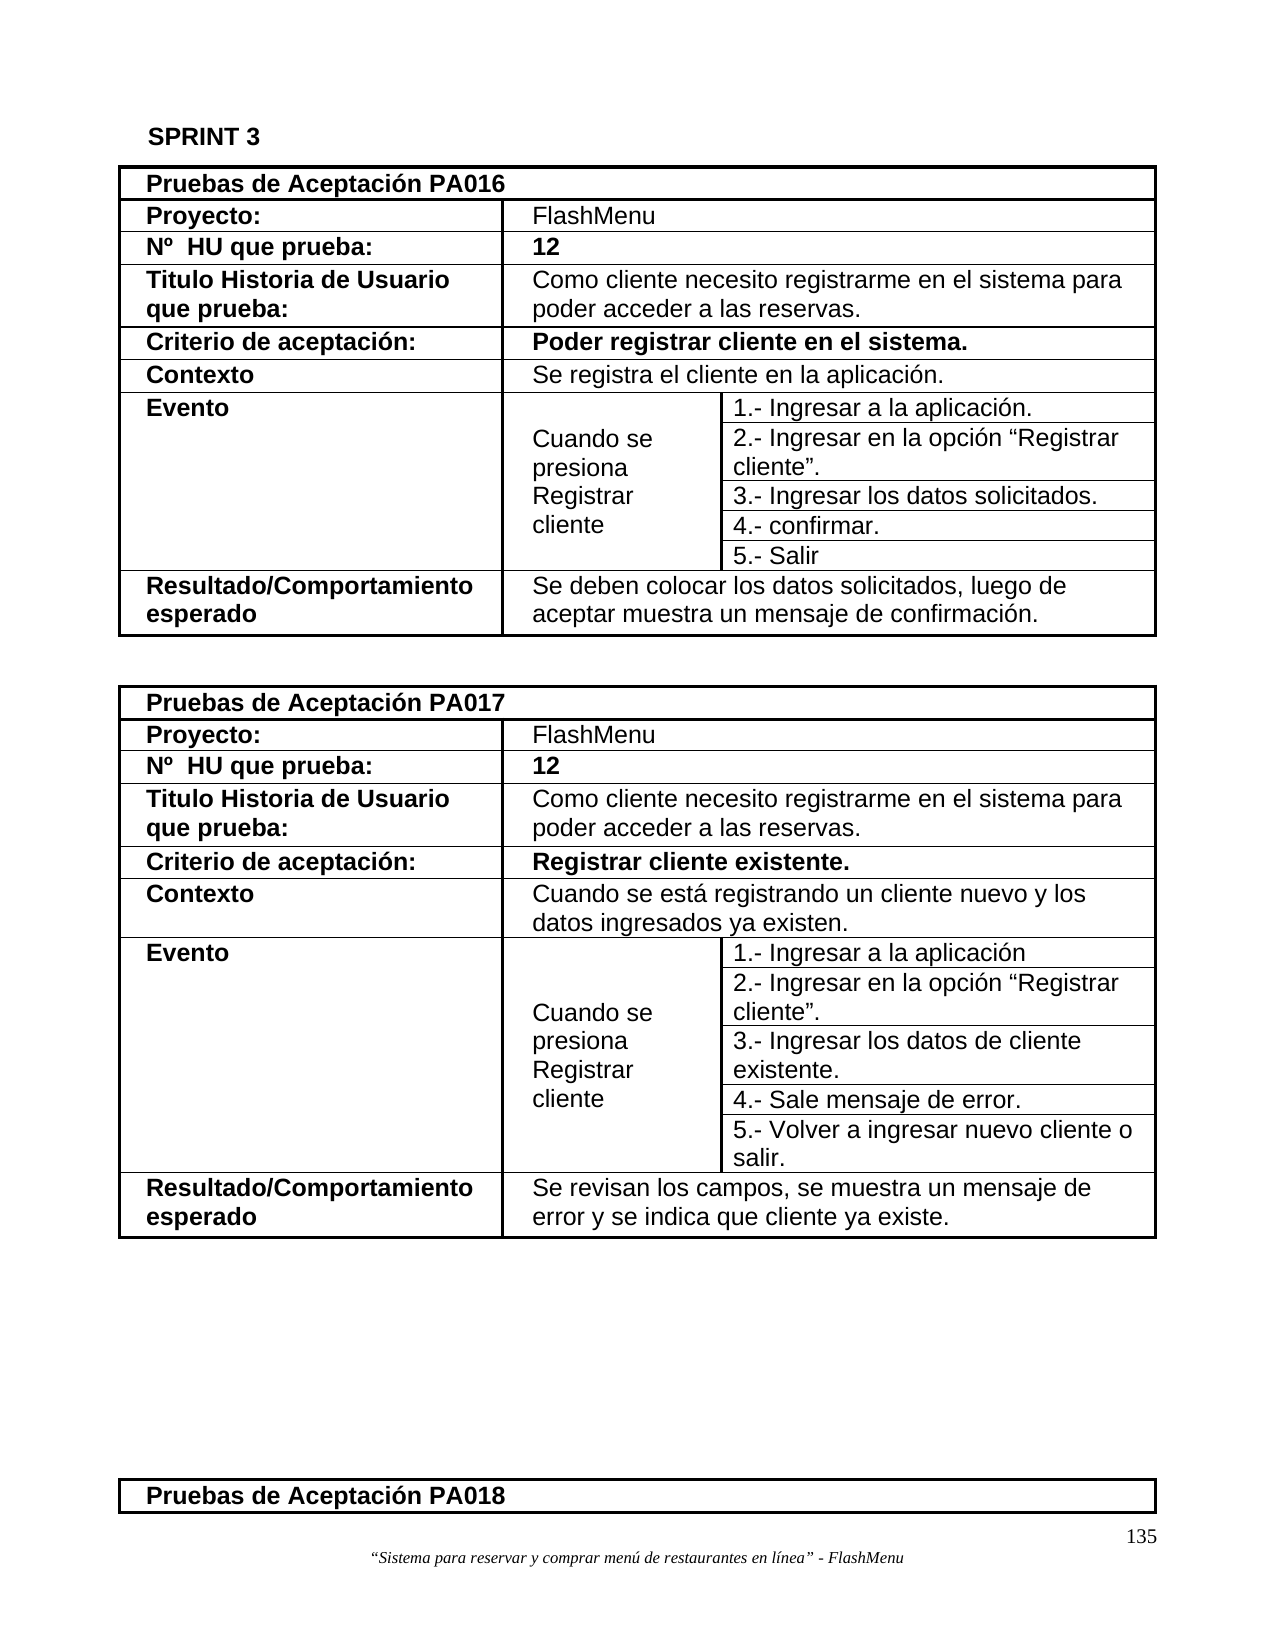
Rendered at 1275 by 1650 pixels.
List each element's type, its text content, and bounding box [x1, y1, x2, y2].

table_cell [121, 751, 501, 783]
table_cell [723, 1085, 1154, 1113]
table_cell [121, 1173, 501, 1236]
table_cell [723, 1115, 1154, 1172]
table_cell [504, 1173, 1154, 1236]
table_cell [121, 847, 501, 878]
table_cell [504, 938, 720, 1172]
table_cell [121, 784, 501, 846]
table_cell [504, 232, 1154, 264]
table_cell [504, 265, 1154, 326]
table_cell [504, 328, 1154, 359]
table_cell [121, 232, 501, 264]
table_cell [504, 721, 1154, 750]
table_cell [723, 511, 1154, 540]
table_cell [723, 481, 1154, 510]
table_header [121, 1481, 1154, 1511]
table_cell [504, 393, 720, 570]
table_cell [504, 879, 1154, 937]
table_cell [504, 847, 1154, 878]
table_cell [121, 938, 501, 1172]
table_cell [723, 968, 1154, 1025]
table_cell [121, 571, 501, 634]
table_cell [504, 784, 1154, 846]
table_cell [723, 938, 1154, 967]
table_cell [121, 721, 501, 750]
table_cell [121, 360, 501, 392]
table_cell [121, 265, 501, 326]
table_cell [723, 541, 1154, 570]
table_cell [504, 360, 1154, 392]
subtitle SPRINT 3 [148, 122, 1157, 151]
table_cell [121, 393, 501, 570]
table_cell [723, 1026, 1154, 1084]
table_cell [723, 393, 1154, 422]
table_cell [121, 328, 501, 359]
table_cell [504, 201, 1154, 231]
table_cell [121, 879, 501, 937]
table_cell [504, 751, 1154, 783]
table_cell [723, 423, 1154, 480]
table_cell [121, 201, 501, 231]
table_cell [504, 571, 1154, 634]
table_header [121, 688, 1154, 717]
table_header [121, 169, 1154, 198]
